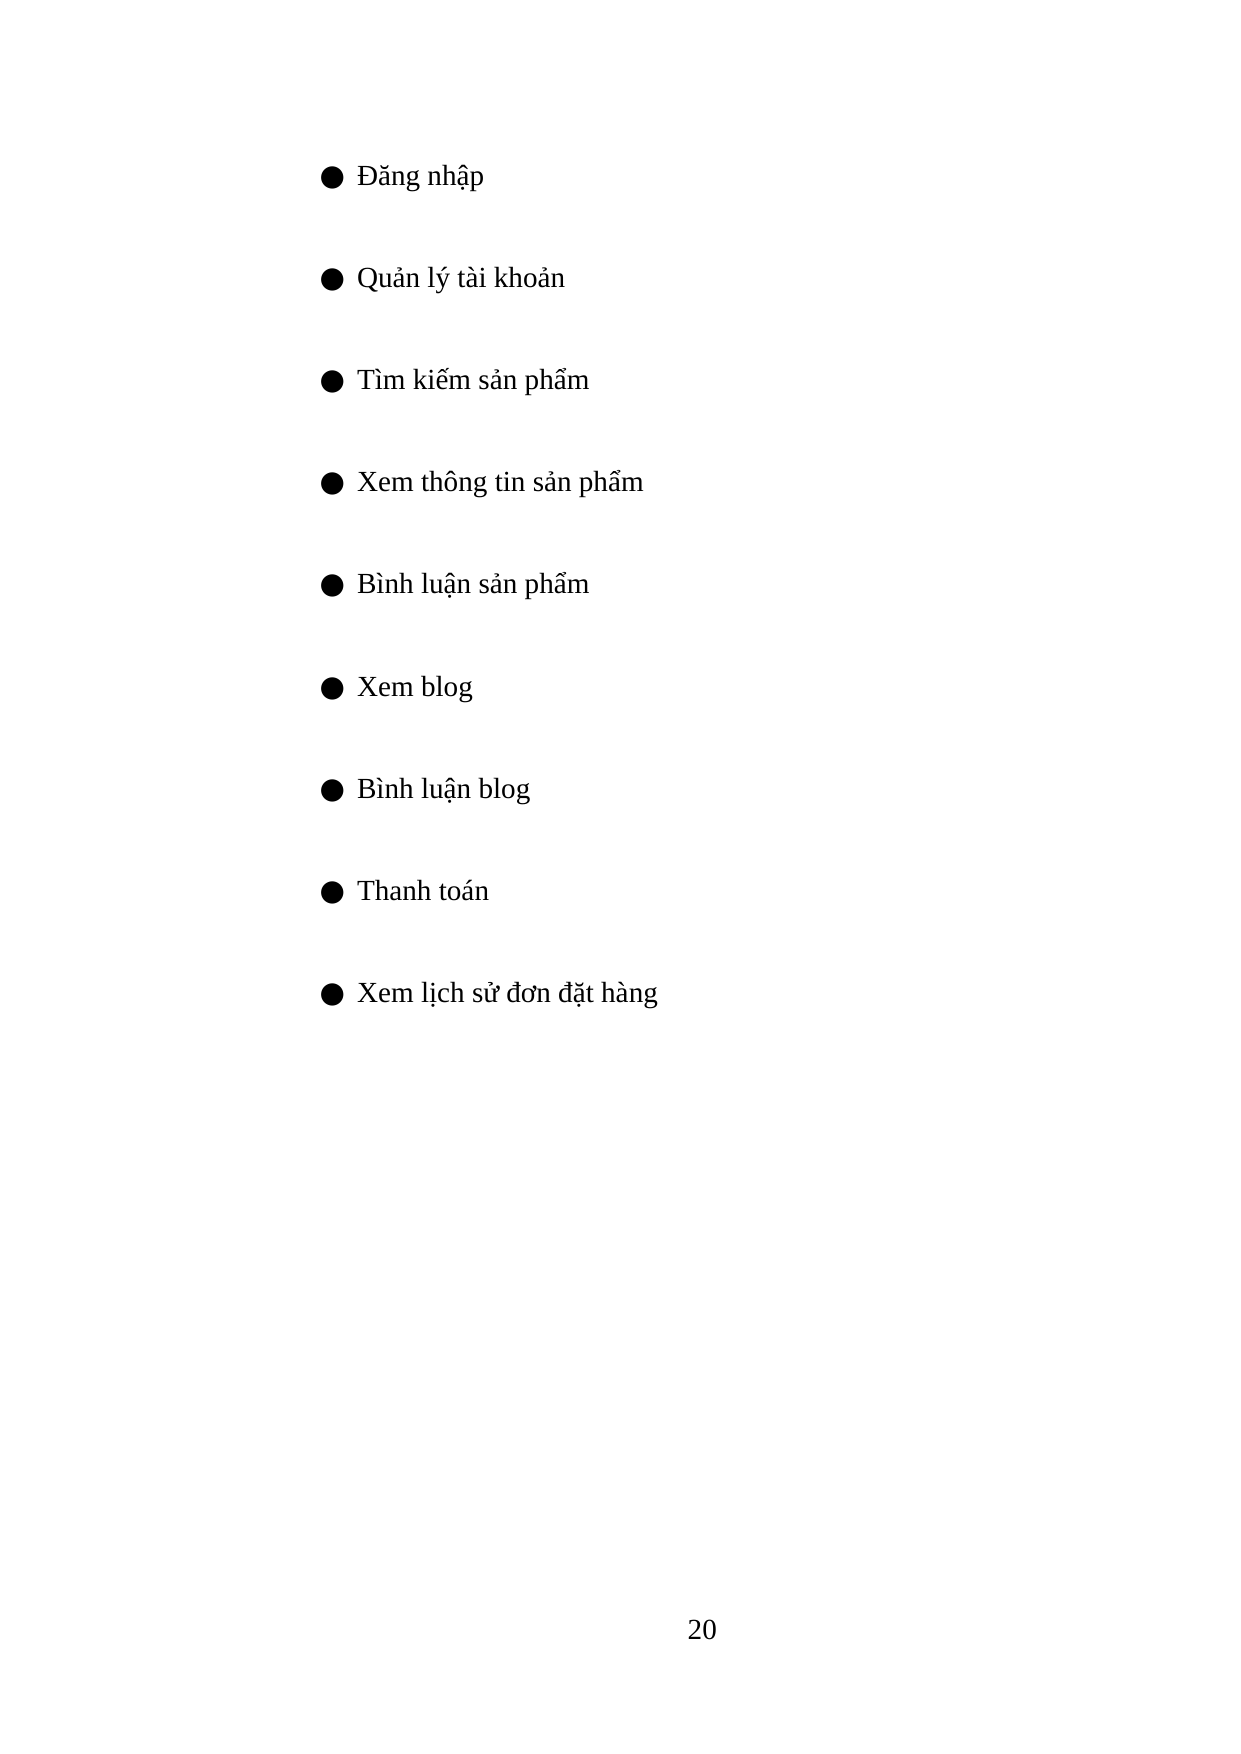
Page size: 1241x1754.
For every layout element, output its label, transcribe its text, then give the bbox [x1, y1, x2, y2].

list Đăng nhập [319, 142, 1122, 202]
list Bình luận sản phẩm [319, 551, 1122, 611]
list Thanh toán [319, 857, 1122, 917]
list Xem thông tin sản phẩm [319, 449, 1122, 508]
list Xem lịch sử đơn đặt hàng [319, 959, 1122, 1019]
list Quản lý tài khoản [319, 244, 1122, 304]
list Xem blog [319, 653, 1122, 713]
list Bình luận blog [319, 755, 1122, 815]
list Tìm kiếm sản phẩm [319, 346, 1122, 406]
